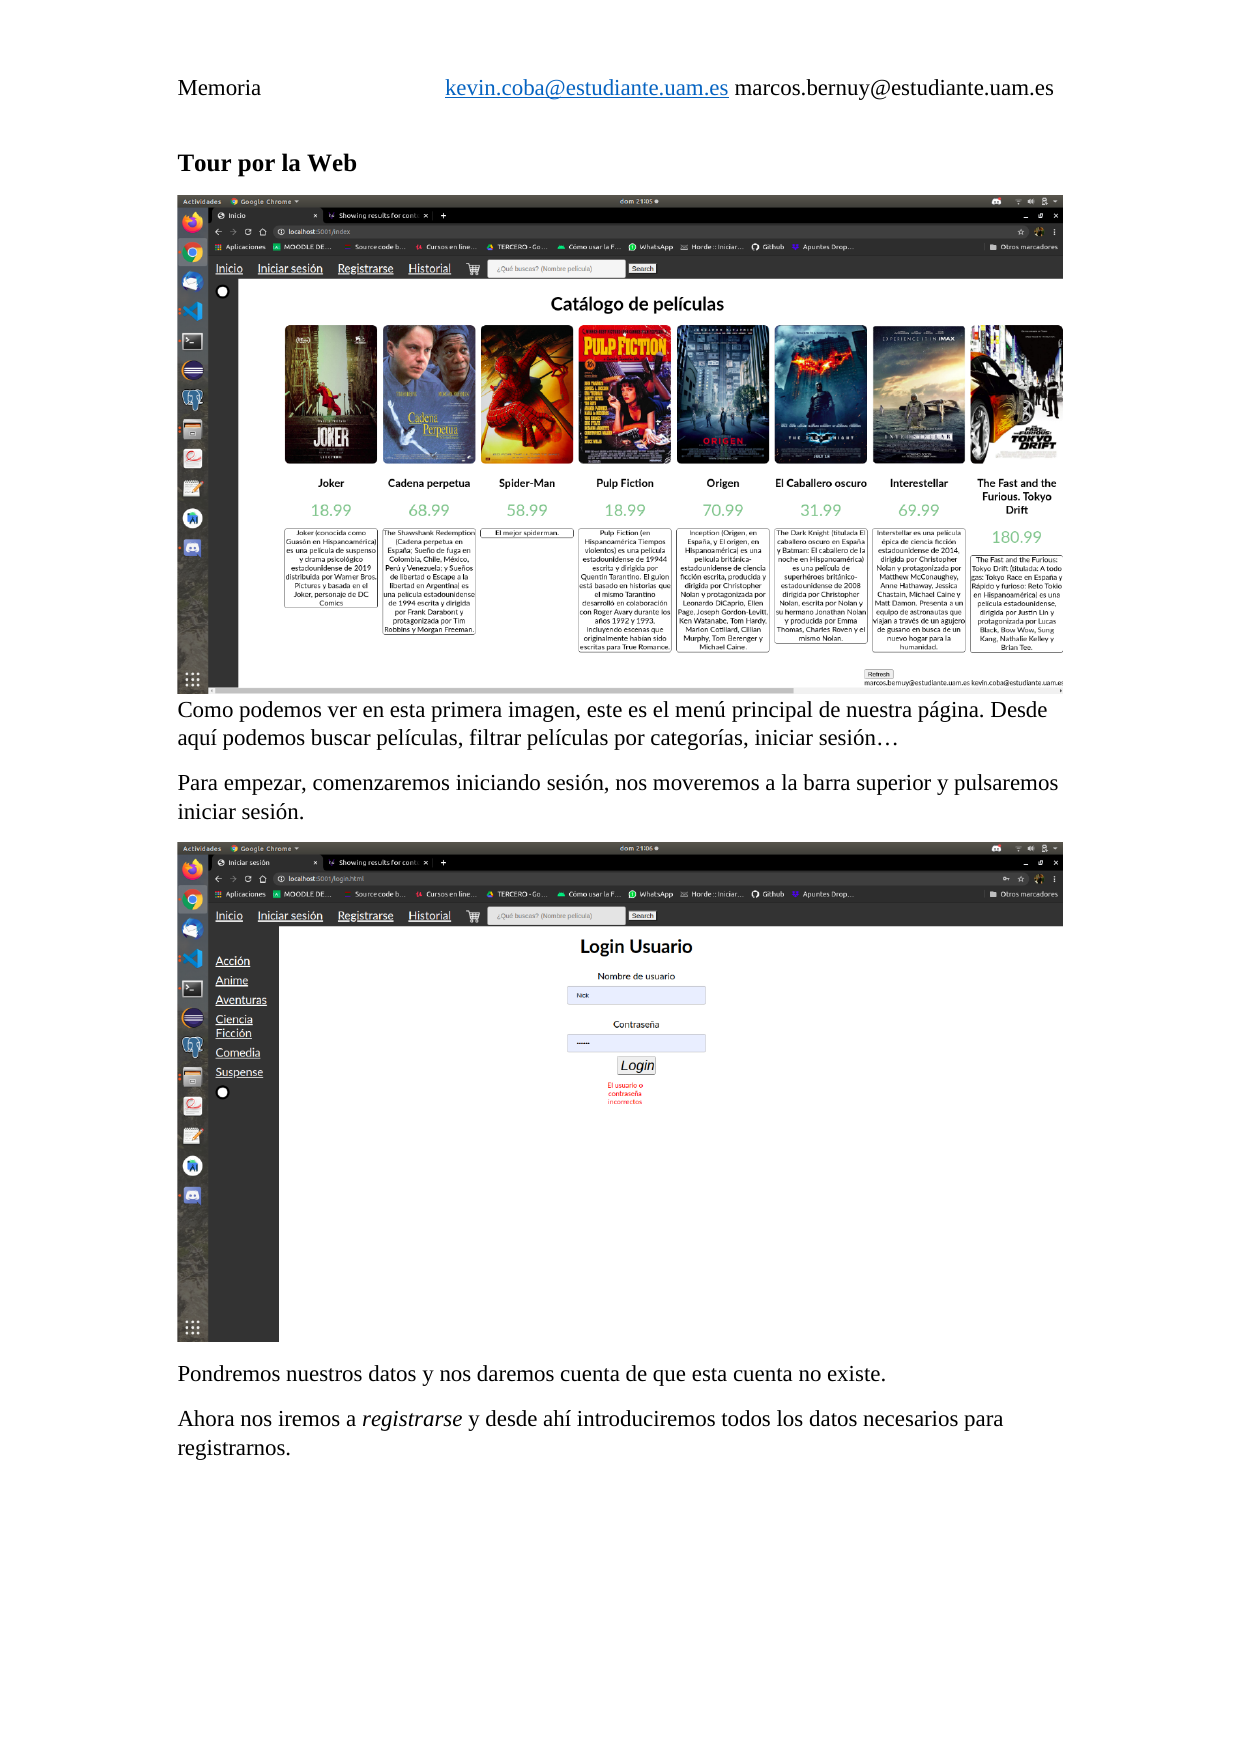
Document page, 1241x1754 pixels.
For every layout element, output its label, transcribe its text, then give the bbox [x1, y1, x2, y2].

picture [177, 842, 1063, 1342]
text Como podemos ver en esta primera imagen, este es el menú principal de nuestra página. Desde aquí podemos buscar películas, filtrar películas por categorías, iniciar sesión… [177, 694, 1063, 751]
text Para empezar, comenzaremos iniciando sesión, nos moveremos a la barra superior y pulsaremos iniciar sesión. [177, 769, 1063, 824]
text Pondremos nuestros datos y nos daremos cuenta de que esta cuenta no existe. [177, 1360, 1063, 1386]
picture [177, 195, 1063, 694]
text Tour por la Web [177, 148, 1063, 176]
text Ahora nos iremos a registrarse y desde ahí introduciremos todos los datos necesarios para registrarnos. [177, 1405, 1063, 1460]
